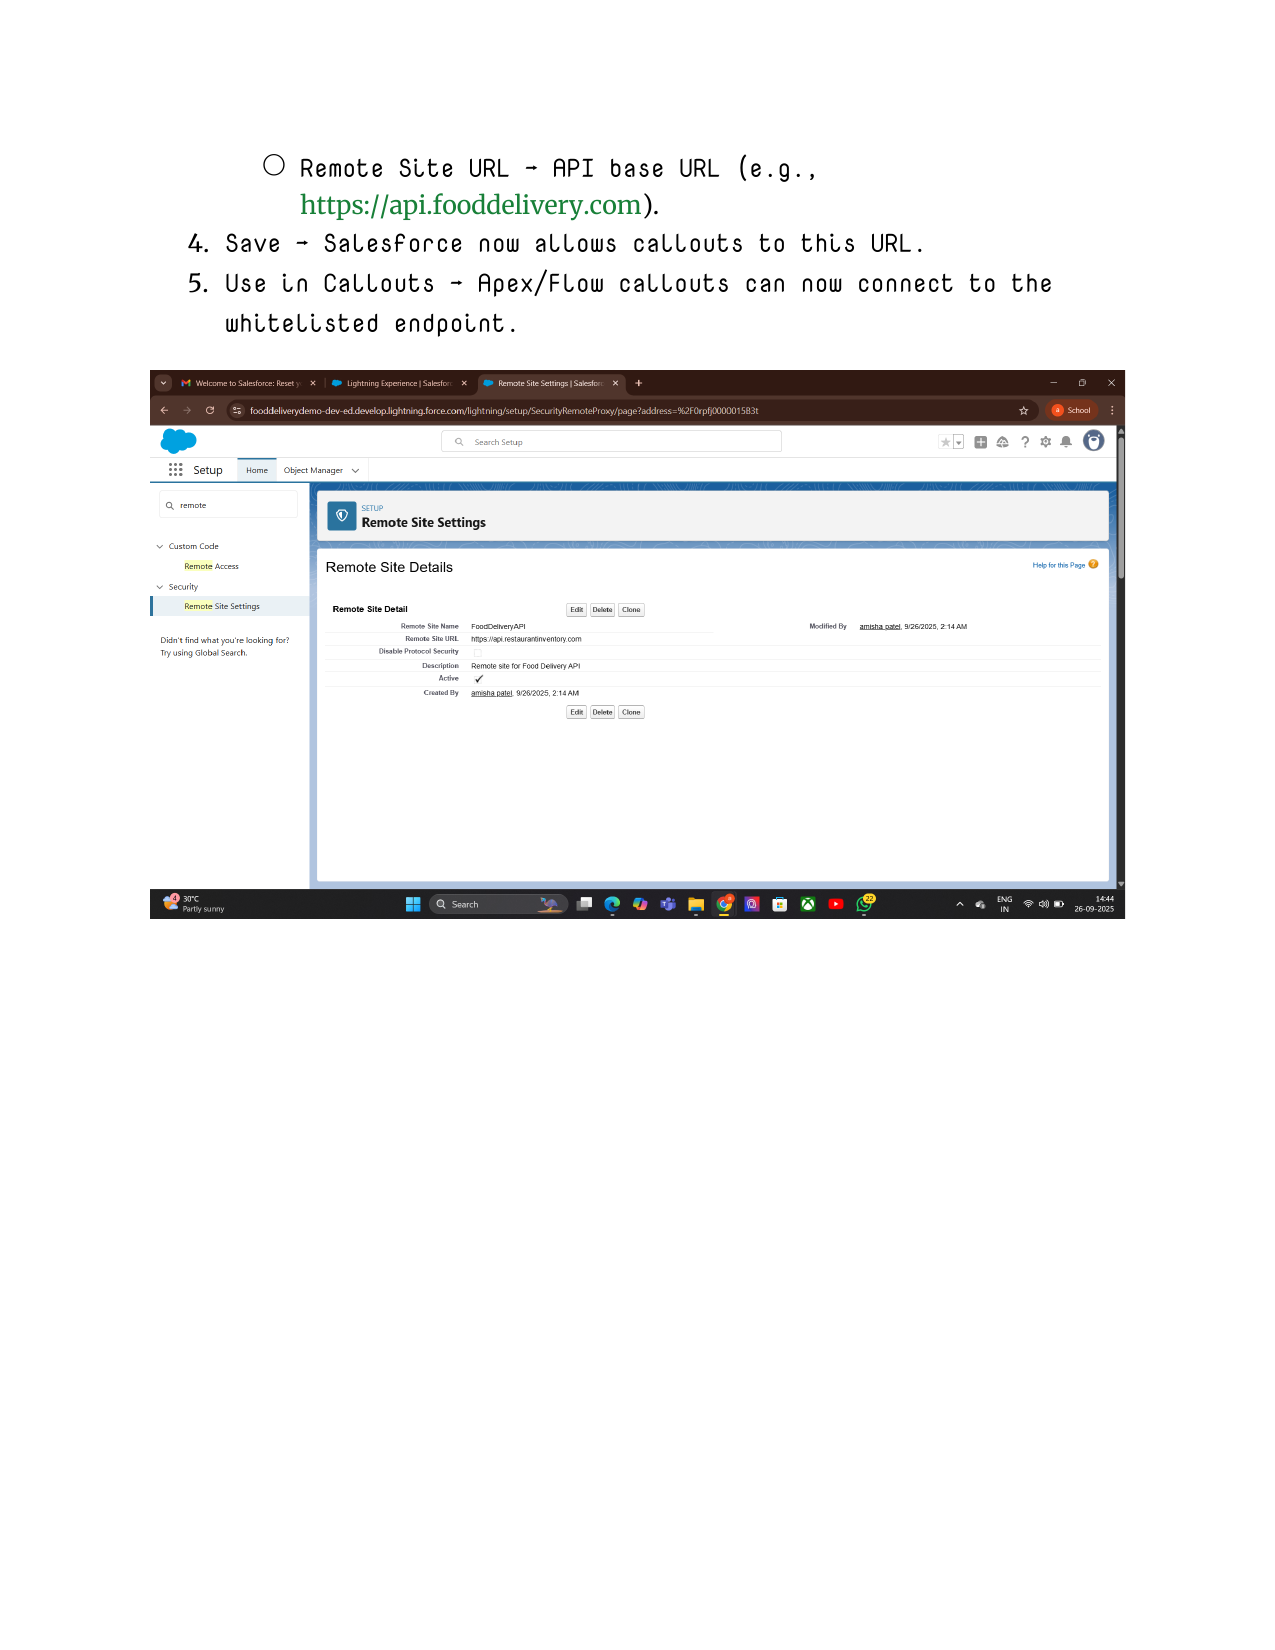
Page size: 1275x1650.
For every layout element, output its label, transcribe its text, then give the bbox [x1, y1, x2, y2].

list Save → Salesforce now allows callouts to this URL. [187, 226, 1125, 260]
picture [150, 370, 1125, 919]
list Use in Callouts → Apex/Flow callouts can now connect to the whitelisted endpoint. [187, 266, 1125, 340]
list Remote Site URL → API base URL (e.g., https://api.fooddelivery.com). [262, 150, 1125, 221]
